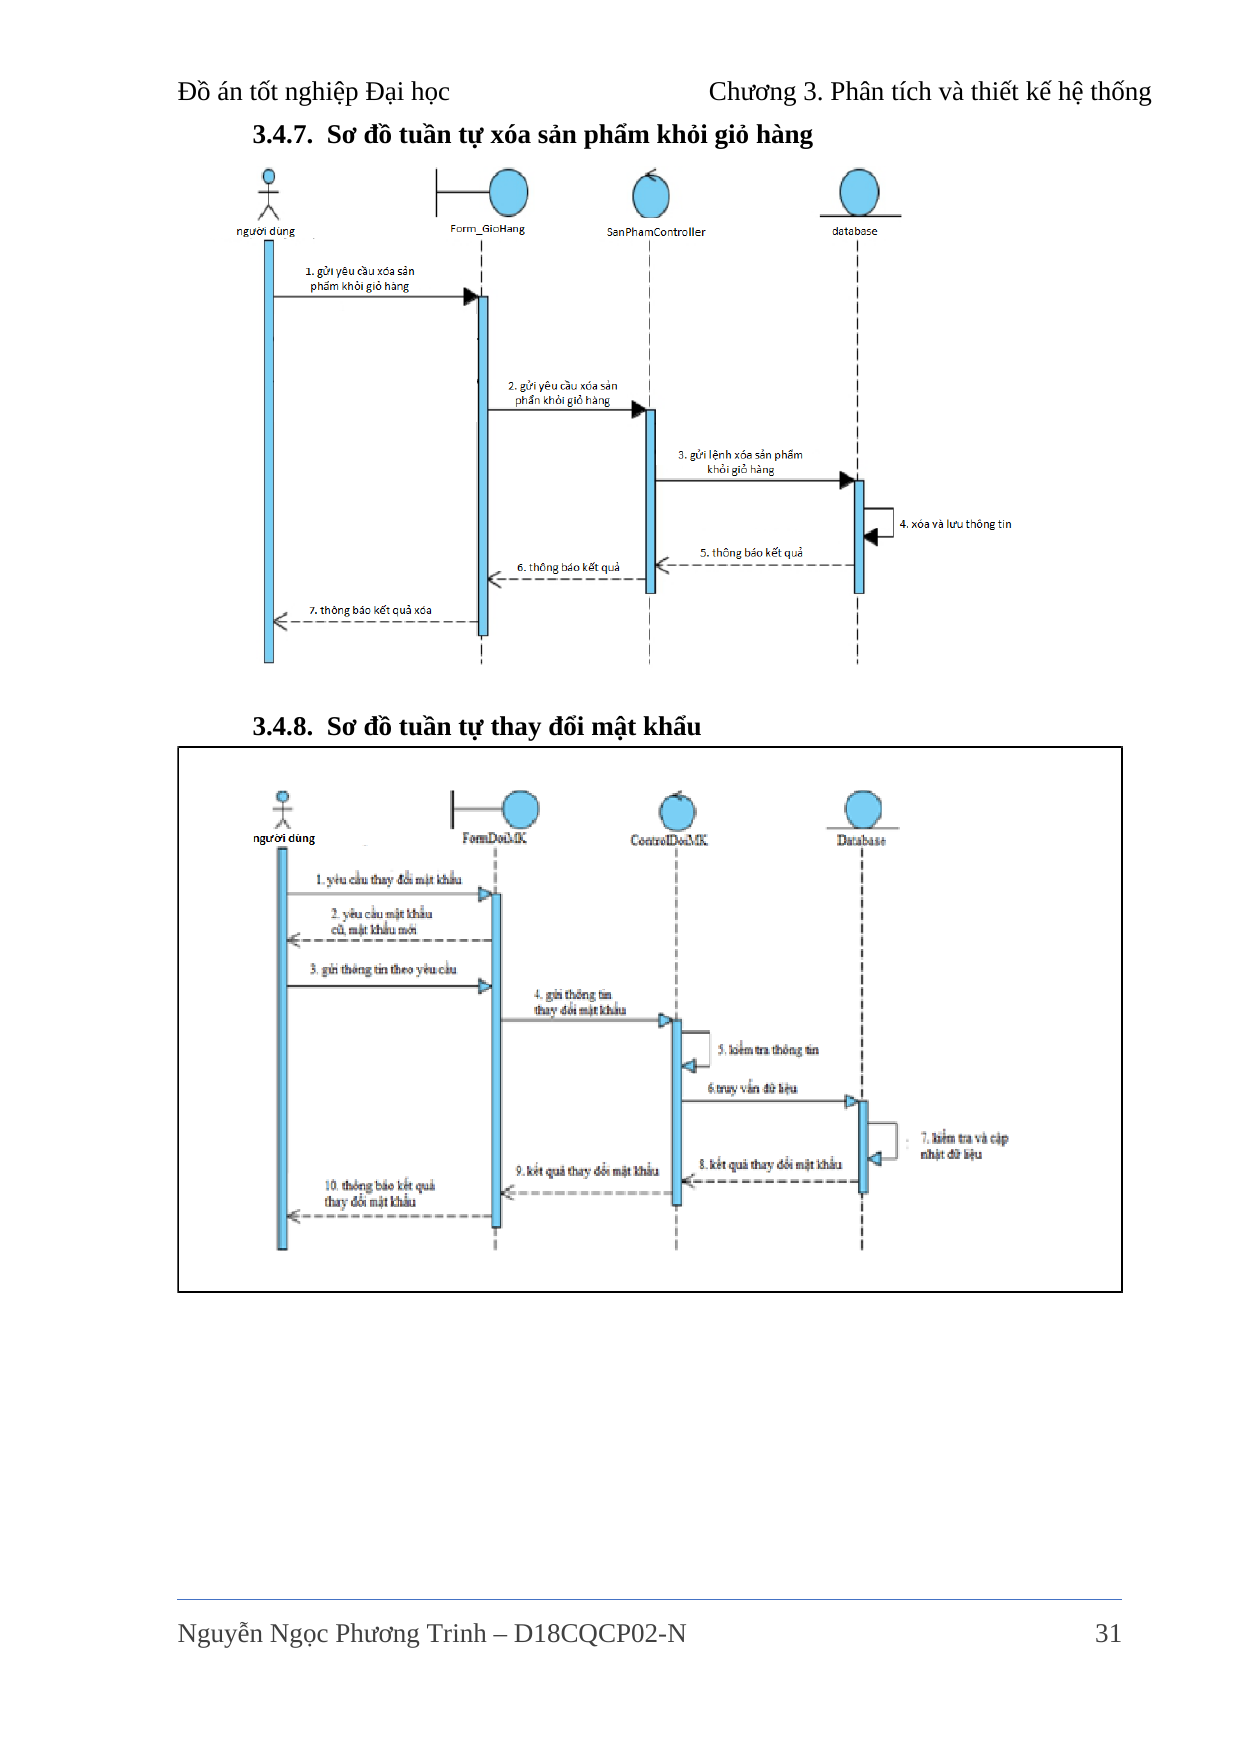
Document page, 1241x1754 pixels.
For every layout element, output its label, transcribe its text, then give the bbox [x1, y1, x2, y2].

subtitle Sơ đồ tuần tự xóa sản phẩm khỏi giỏ hàng [252, 118, 1122, 149]
subtitle Sơ đồ tuần tự thay đổi mật khẩu [252, 711, 1122, 742]
picture [177, 746, 1153, 1295]
picture [177, 153, 1123, 686]
